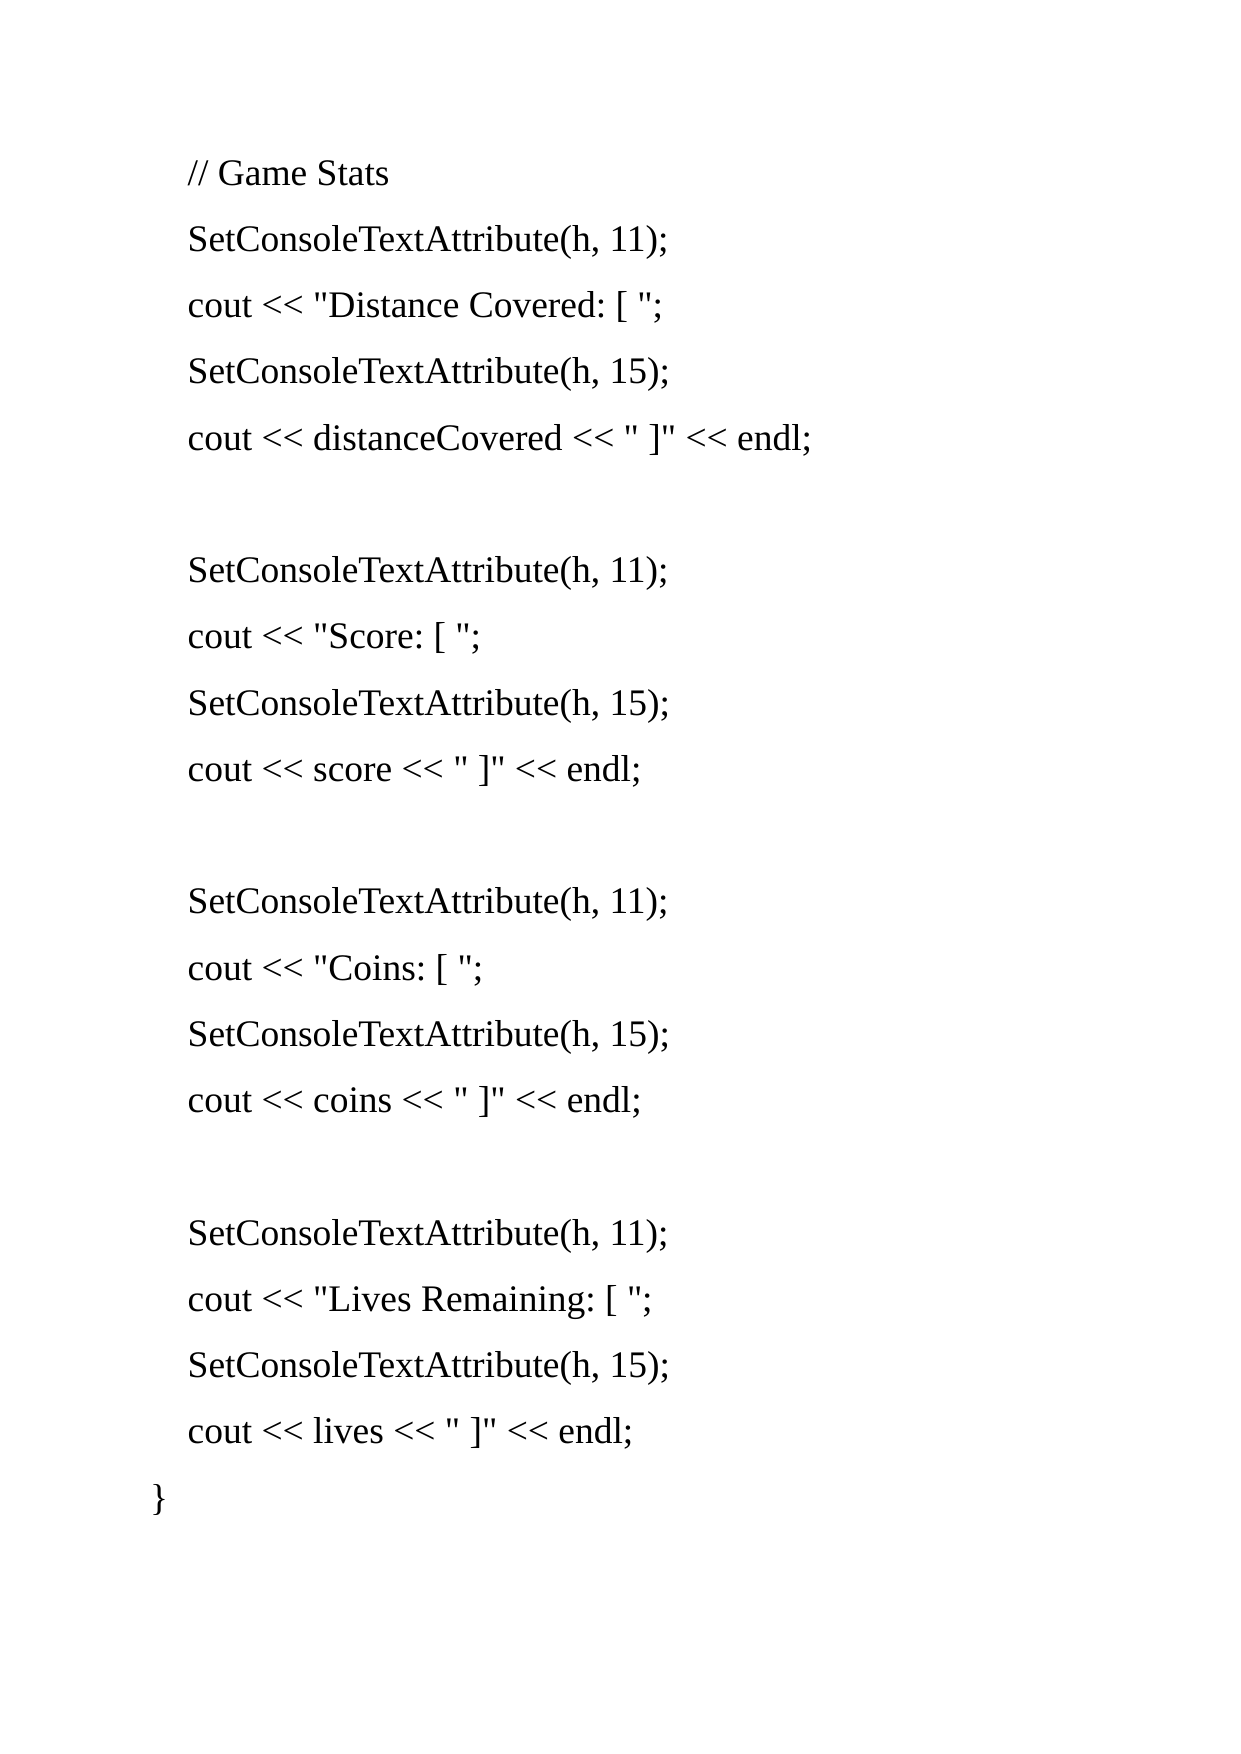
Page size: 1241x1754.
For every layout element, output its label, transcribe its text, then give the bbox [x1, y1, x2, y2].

text SetConsoleTextAttribute(h, 11); [150, 879, 1090, 922]
text cout << "Coins: [ "; [150, 945, 1090, 988]
text cout << "Lives Remaining: [ "; [150, 1276, 1090, 1319]
text SetConsoleTextAttribute(h, 15); [150, 349, 1090, 392]
text SetConsoleTextAttribute(h, 11); [150, 216, 1090, 259]
text SetConsoleTextAttribute(h, 15); [150, 680, 1090, 723]
text cout << distanceCovered << " ]" << endl; [150, 415, 1090, 458]
text cout << lives << " ]" << endl; [150, 1409, 1090, 1452]
text // Game Stats [150, 150, 1090, 193]
text cout << "Distance Covered: [ "; [150, 282, 1090, 326]
text SetConsoleTextAttribute(h, 15); [150, 1342, 1090, 1386]
text cout << "Score: [ "; [150, 614, 1090, 657]
text } [150, 1475, 1090, 1518]
text SetConsoleTextAttribute(h, 11); [150, 1210, 1090, 1253]
text SetConsoleTextAttribute(h, 11); [150, 547, 1090, 591]
text cout << coins << " ]" << endl; [150, 1077, 1090, 1121]
text SetConsoleTextAttribute(h, 15); [150, 1011, 1090, 1054]
text cout << score << " ]" << endl; [150, 746, 1090, 789]
